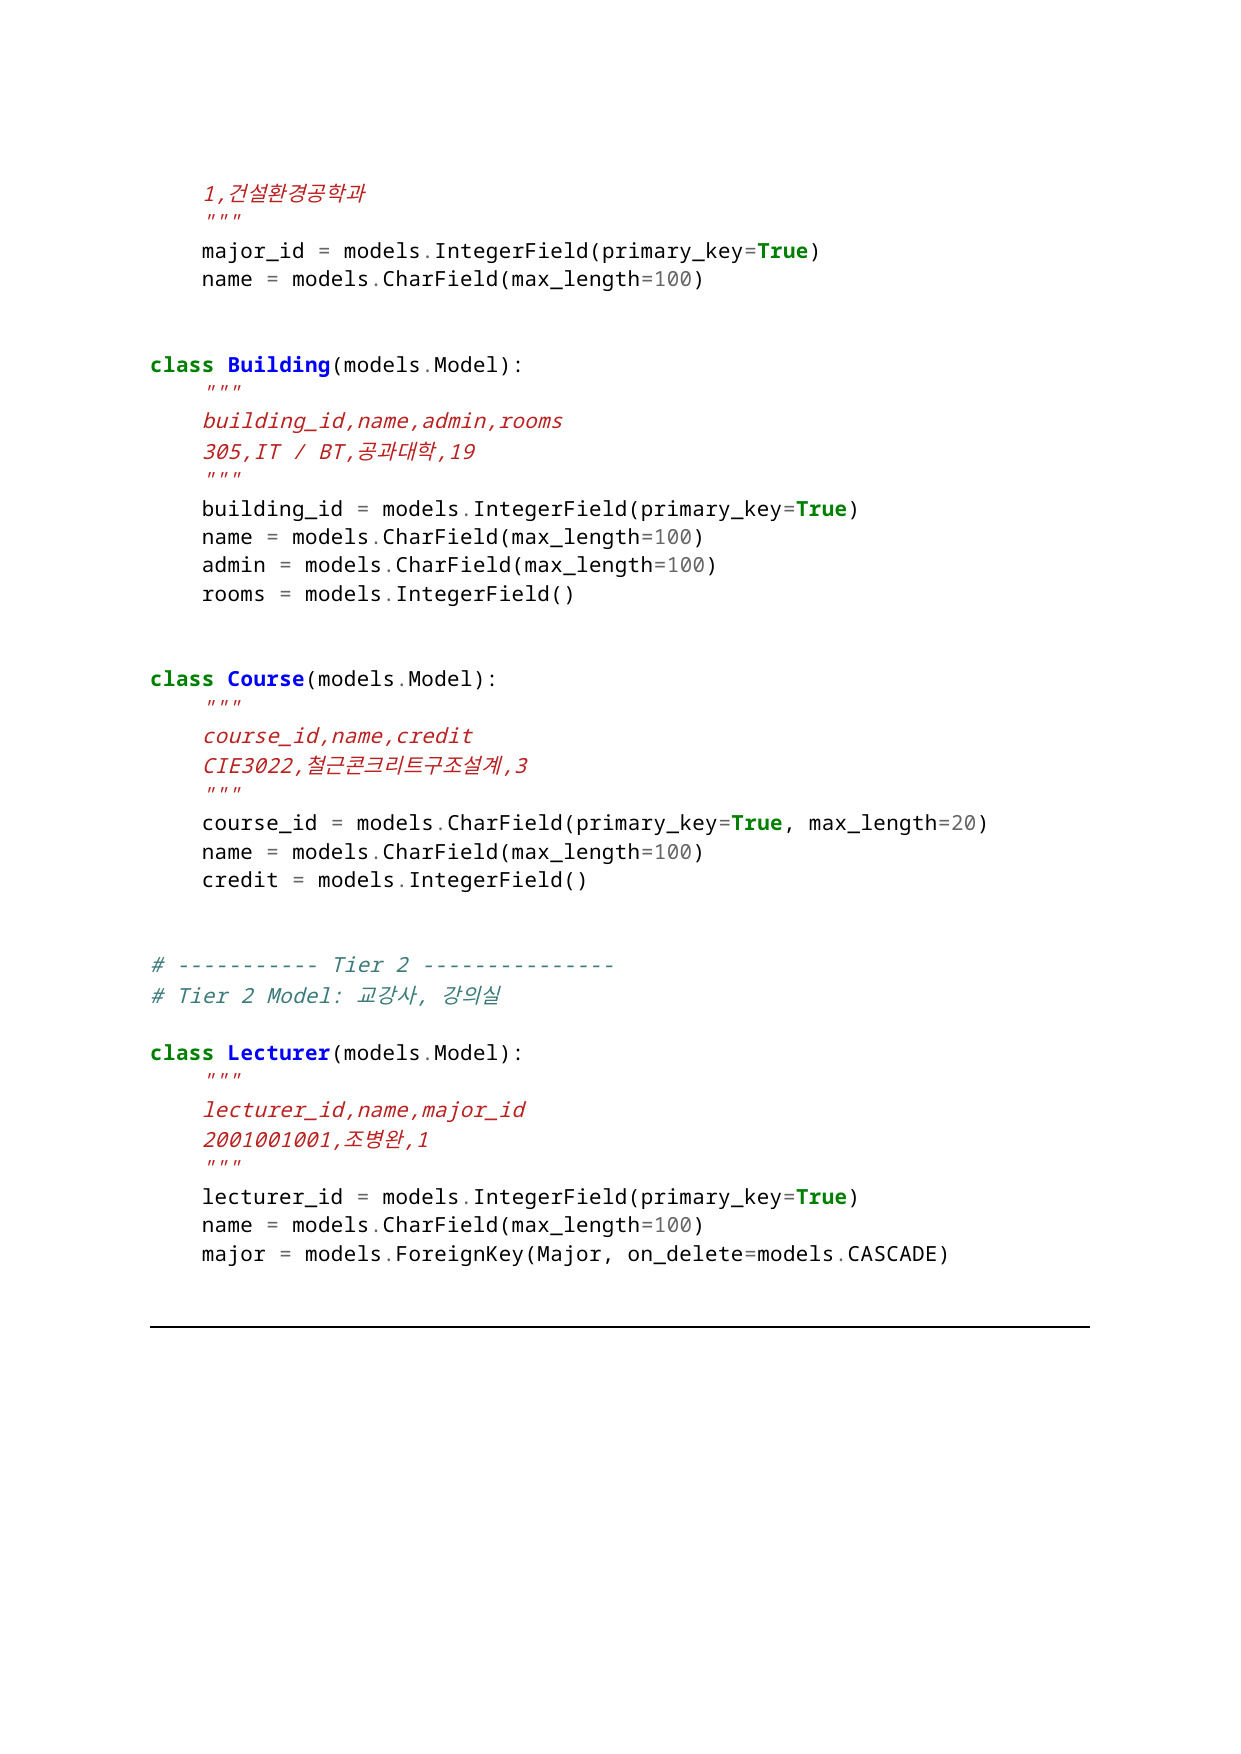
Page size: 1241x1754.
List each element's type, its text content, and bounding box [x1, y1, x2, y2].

text lecturer_id,name,major_id [150, 1095, 1090, 1123]
text rooms = models.IntegerField() [150, 579, 1090, 607]
text name = models.CharField(max_length=100) [150, 264, 1090, 293]
text building_id = models.IntegerField(primary_key=True) [150, 494, 1090, 522]
text """ [150, 207, 1090, 236]
text """ [150, 780, 1090, 808]
text lecturer_id = models.IntegerField(primary_key=True) [150, 1182, 1090, 1210]
text major = models.ForeignKey(Major, on_delete=models.CASCADE) [150, 1239, 1090, 1267]
text # Tier 2 Model: 교강사, 강의실 [150, 979, 1090, 1009]
text course_id = models.CharField(primary_key=True, max_length=20) [150, 808, 1090, 837]
text building_id,name,admin,rooms [150, 407, 1090, 435]
text major_id = models.IntegerField(primary_key=True) [150, 236, 1090, 264]
text class Course(models.Model): [150, 664, 1090, 693]
text name = models.CharField(max_length=100) [150, 1210, 1090, 1239]
text # ----------- Tier 2 --------------- [150, 951, 1090, 979]
text name = models.CharField(max_length=100) [150, 837, 1090, 865]
text """ [150, 465, 1090, 494]
text """ [150, 1066, 1090, 1095]
text course_id,name,credit [150, 721, 1090, 750]
text credit = models.IntegerField() [150, 865, 1090, 894]
text """ [150, 1153, 1090, 1182]
text 305,IT / BT,공과대학,19 [150, 435, 1090, 465]
text name = models.CharField(max_length=100) [150, 522, 1090, 551]
text class Building(models.Model): [150, 350, 1090, 378]
text 2001001001,조병완,1 [150, 1123, 1090, 1153]
text CIE3022,철근콘크리트구조설계,3 [150, 750, 1090, 780]
text admin = models.CharField(max_length=100) [150, 551, 1090, 579]
text class Lecturer(models.Model): [150, 1038, 1090, 1066]
text """ [150, 378, 1090, 407]
text """ [150, 693, 1090, 721]
text 1,건설환경공학과 [150, 177, 1090, 207]
